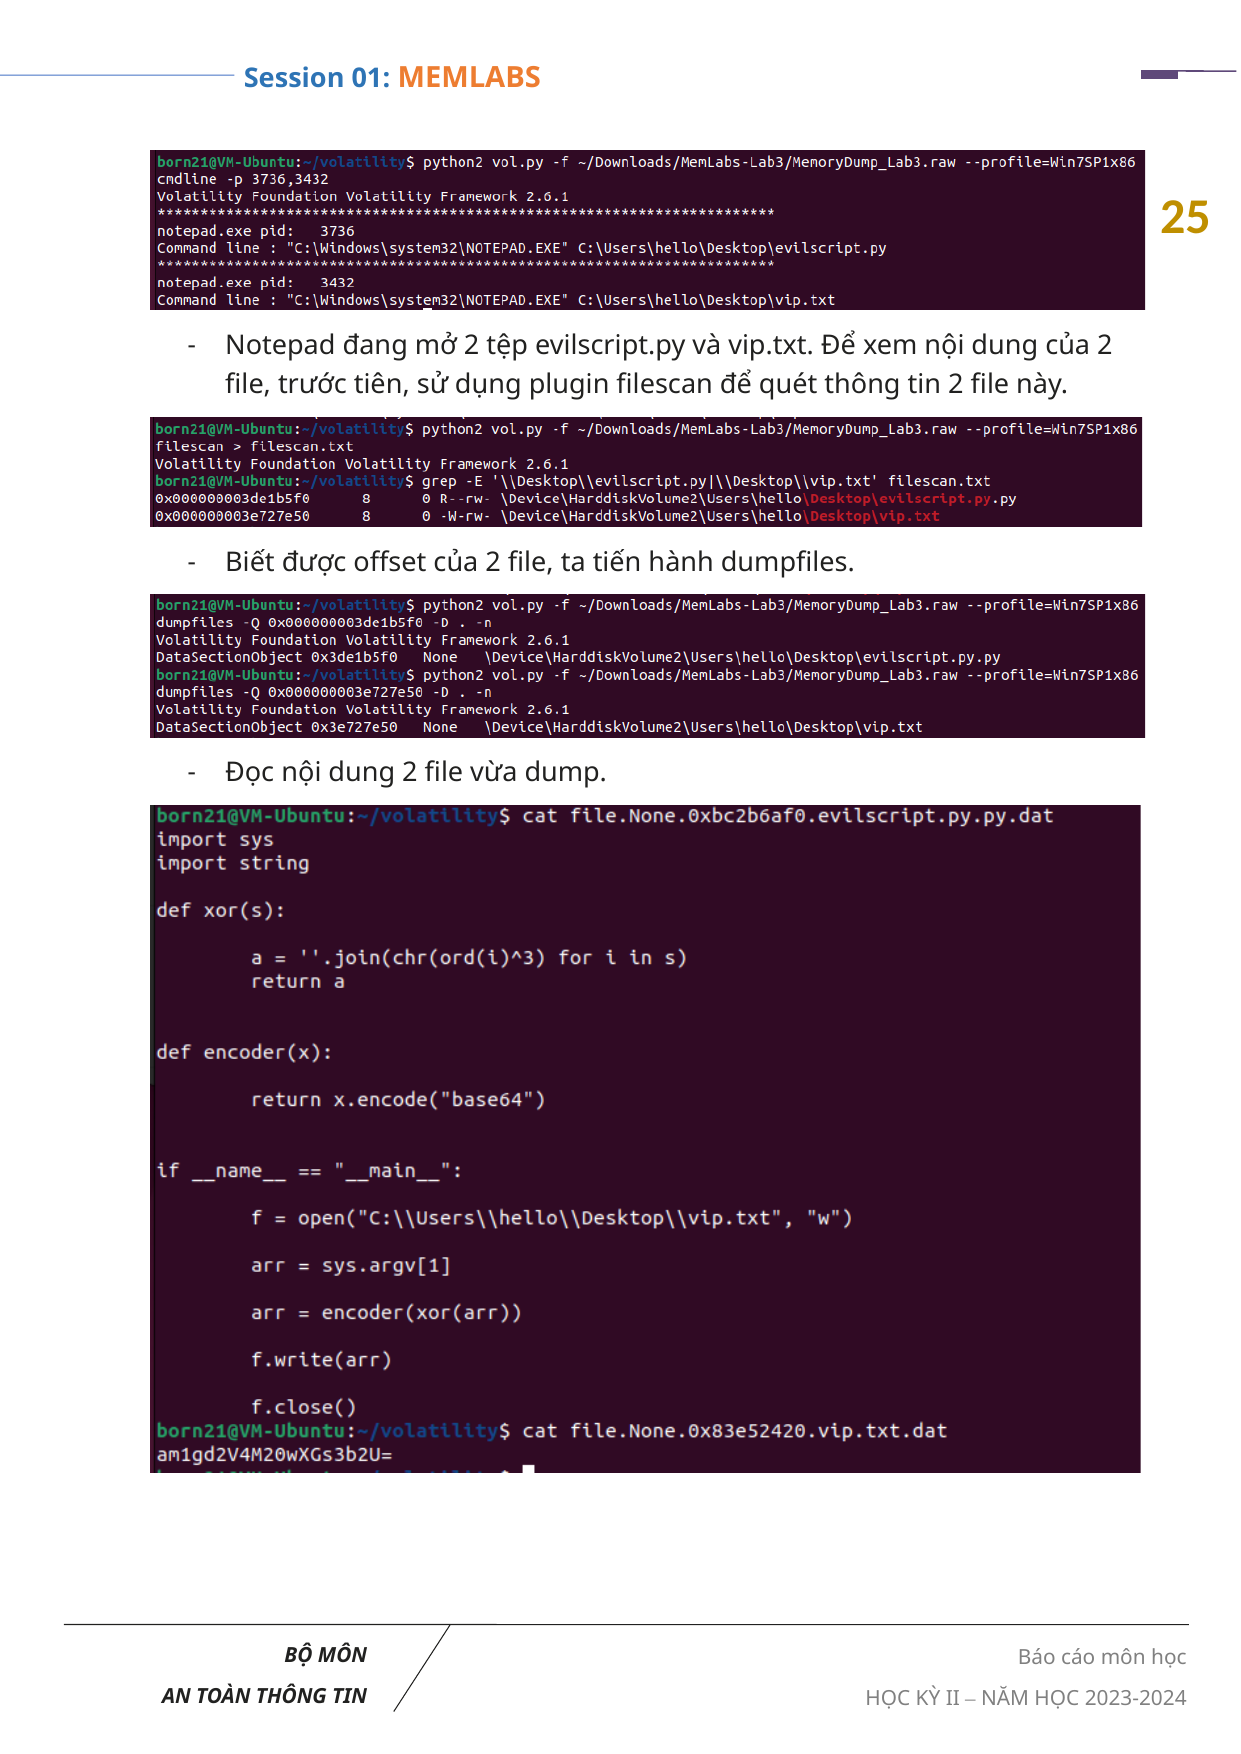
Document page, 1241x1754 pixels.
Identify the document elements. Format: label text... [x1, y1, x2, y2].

list Đọc nội dung 2 file vừa dump. [187, 753, 1153, 789]
picture [150, 594, 1146, 738]
picture [150, 417, 1143, 527]
list Notepad đang mở 2 tệp evilscript.py và vip.txt. Để xem nội dung của 2 file, trước tiên, sử dụng plugin filescan để quét thông tin 2 file này. [187, 325, 1153, 402]
list Biết được offset của 2 file, ta tiến hành dumpfiles. [187, 542, 1153, 579]
picture [150, 805, 1141, 1473]
picture [150, 150, 1146, 310]
